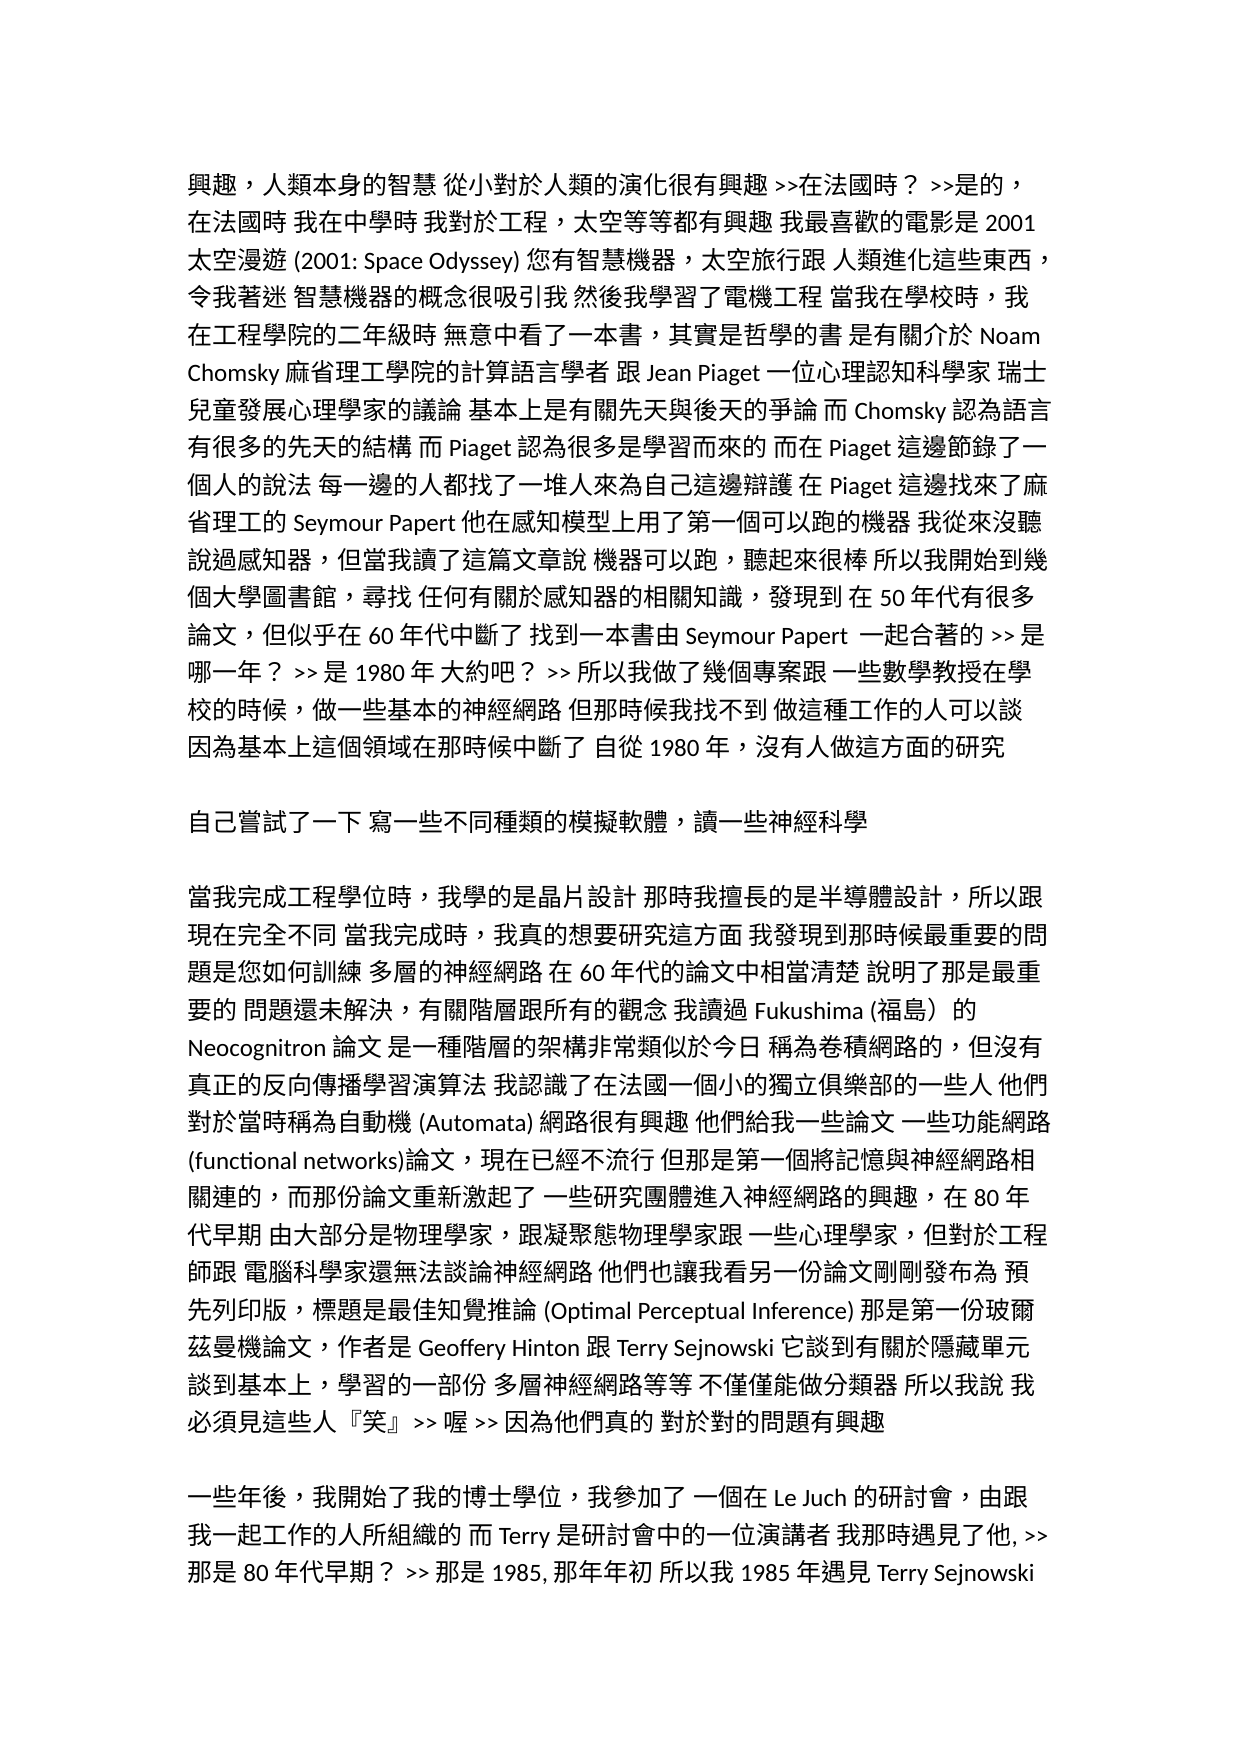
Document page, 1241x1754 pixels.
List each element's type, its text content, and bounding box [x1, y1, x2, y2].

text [187, 1477, 1053, 1589]
text 自己嘗試了一下 寫一些不同種類的模擬軟體，讀一些神經科學 [187, 802, 1053, 839]
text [187, 164, 1053, 764]
text 當我完成工程學位時，我學的是晶片設計 那時我擅長的是半導體設計，所以跟現在完全不同 當我完成時，我真的想要研究這方面 我發現到那時候最重要的問題是您如何訓練 多層的神經網路 在 60 年代的論文中相當清楚 說明了那是最重要的 問題還未解決，有關階層跟所有的觀念 我讀過 Fukushima (福島）的 Neocognitron 論文 是一種階層的架構非常類似於今日 稱為卷積網路的，但沒有真正的反向傳播學習演算法 我認識了在法國一個小的獨立俱樂部的一些人 他們對於當時稱為自動機 (Automata) 網路很有興趣 他們給我一些論文 一些功能網路(functional networks)論文，現在已經不流行 但那是第一個將記憶與神經網路相關連的，而那份論文重新激起了 一些研究團體進入神經網路的興趣，在 80 年代早期 由大部分是物理學家，跟凝聚態物理學家跟 一些心理學家，但對於工程師跟 電腦科學家還無法談論神經網路 他們也讓我看另一份論文剛剛發布為 預先列印版，標題是最佳知覺推論 (Optimal Perceptual Inference) 那是第一份玻爾茲曼機論文，作者是 Geoffery Hinton 跟 Terry Sejnowski 它談到有關於隱藏單元 談到基本上，學習的一部份 多層神經網路等等 不僅僅能做分類器 所以我說 我必須見這些人『笑』>> 喔 >> 因為他們真的 對於對的問題有興趣 [187, 877, 1053, 1439]
